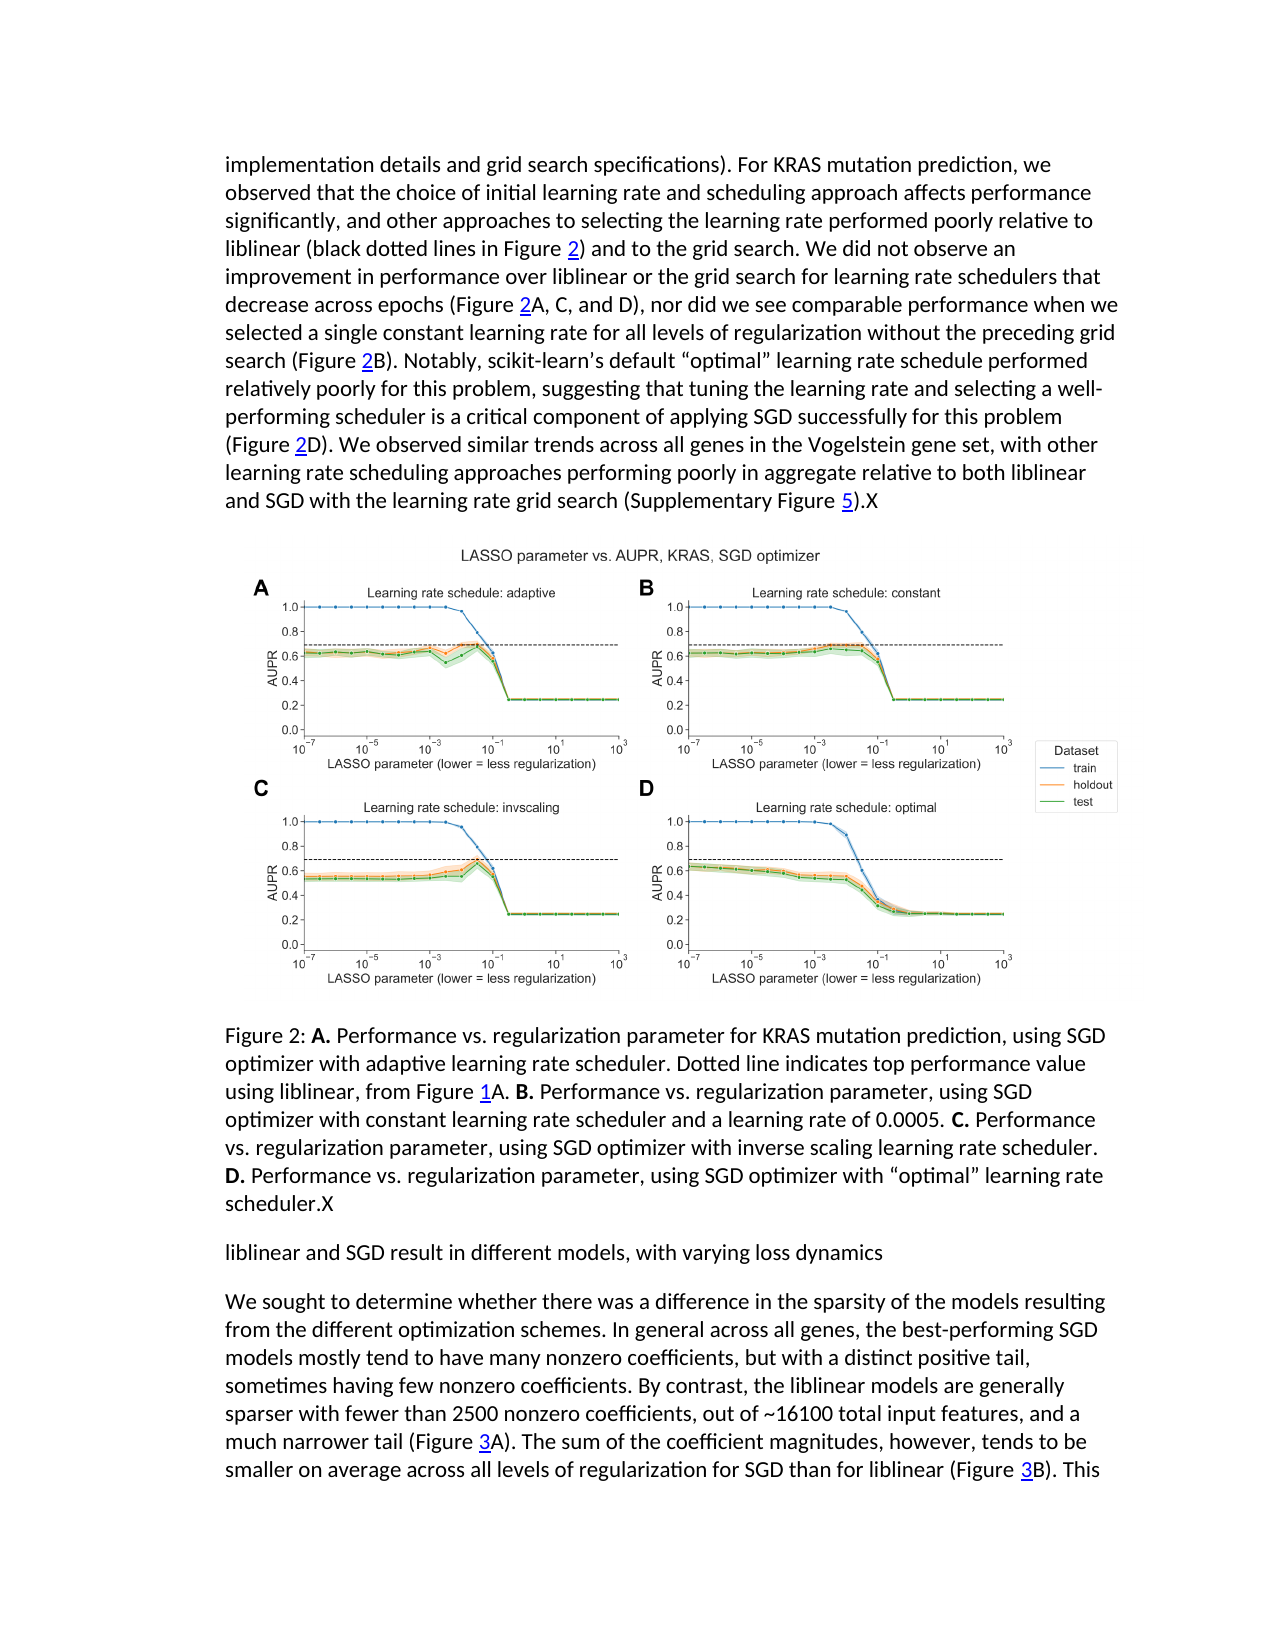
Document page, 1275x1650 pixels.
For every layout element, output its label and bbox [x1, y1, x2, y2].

picture [243, 535, 1144, 1001]
